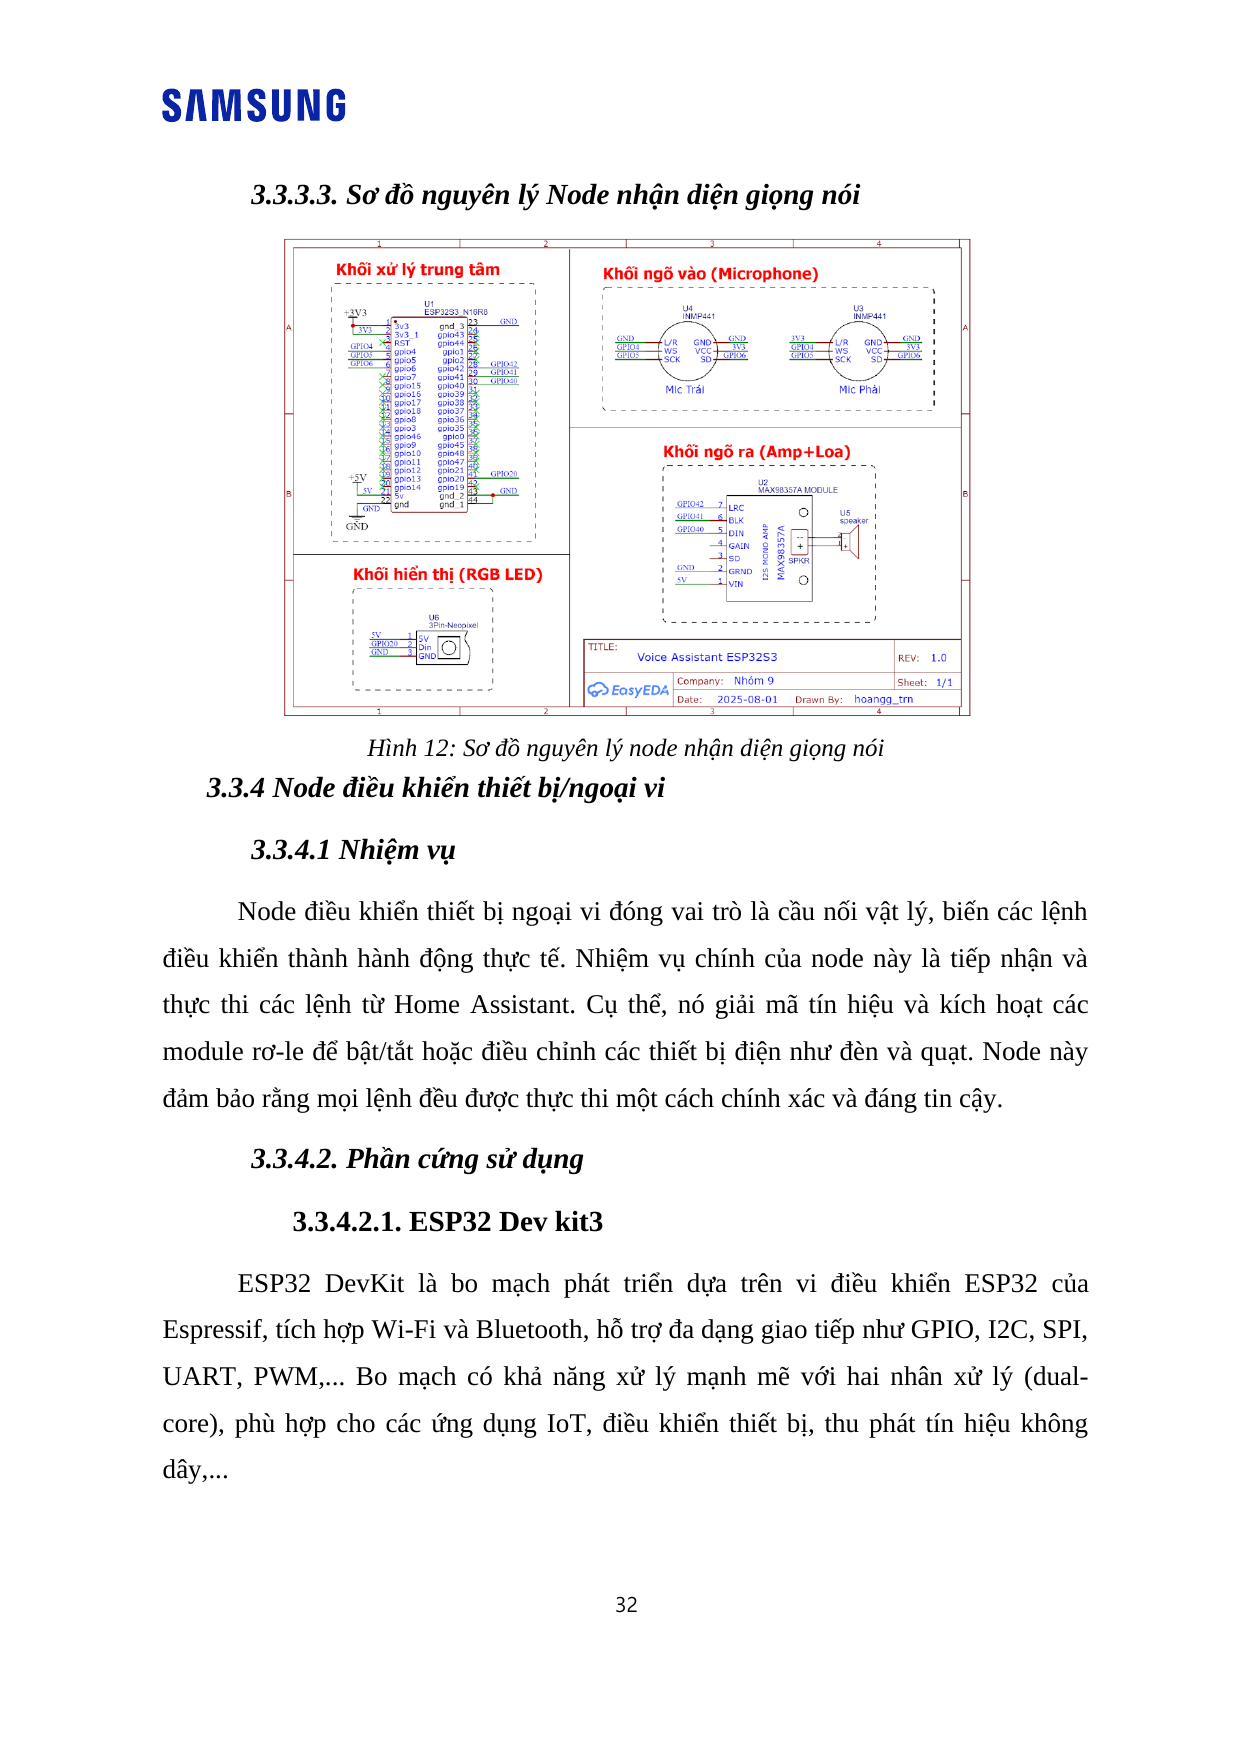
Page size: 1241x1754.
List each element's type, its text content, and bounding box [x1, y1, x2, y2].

text 3.3.3.3. Sơ đồ nguyên lý Node nhận diện giọng nói [251, 177, 1090, 211]
picture [276, 230, 978, 724]
text 3.3.4.2.1. ESP32 Dev kit3 [292, 1204, 1090, 1237]
text Node điều khiển thiết bị ngoại vi đóng vai trò là cầu nối vật lý, biến các lệnh điều khiển thành hành động thực tế. Nhiệm vụ chính của node này là tiếp nhận và thực thi các lệnh từ Home Assistant. Cụ thể, nó giải mã tín hiệu và kích hoạt các module rơ-le để bật/tắt hoặc điều chỉnh các thiết bị điện như đèn và quạt. Node này đảm bảo rằng mọi lệnh đều được thực thi một cách chính xác và đáng tin cậy. [162, 895, 1090, 1113]
text 3.3.4.1 Nhiệm vụ [251, 832, 1090, 866]
text ESP32 DevKit là bo mạch phát triển dựa trên vi điều khiển ESP32 của Espressif, tích hợp Wi-Fi và Bluetooth, hỗ trợ đa dạng giao tiếp như GPIO, I2C, SPI, UART, PWM,... Bo mạch có khả năng xử lý mạnh mẽ với hai nhân xử lý (dual-core), phù hợp cho các ứng dụng IoT, điều khiển thiết bị, thu phát tín hiệu không dây,... [162, 1267, 1090, 1484]
text 3.3.4.2. Phần cứng sử dụng [251, 1141, 1090, 1175]
